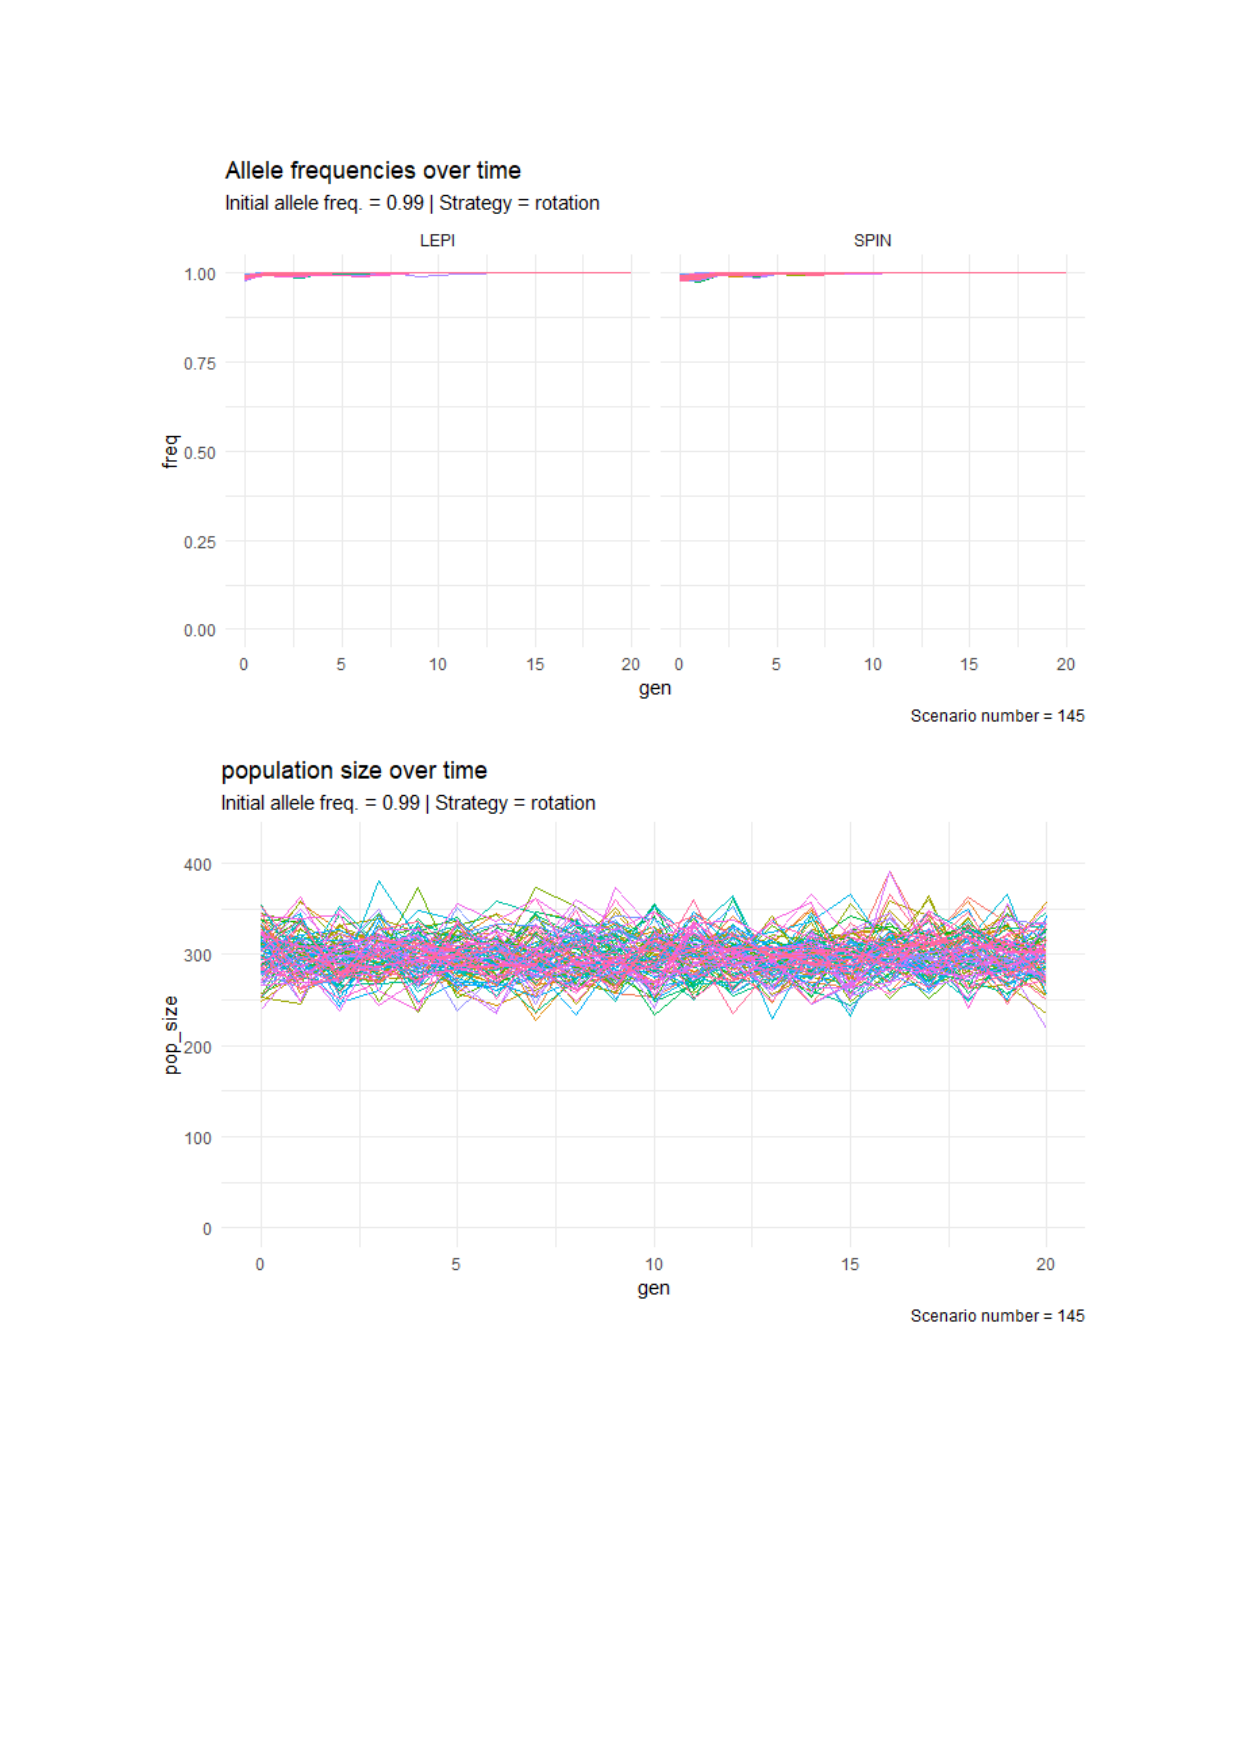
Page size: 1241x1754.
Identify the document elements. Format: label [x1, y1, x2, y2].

picture [150, 150, 1096, 734]
picture [150, 749, 1096, 1334]
